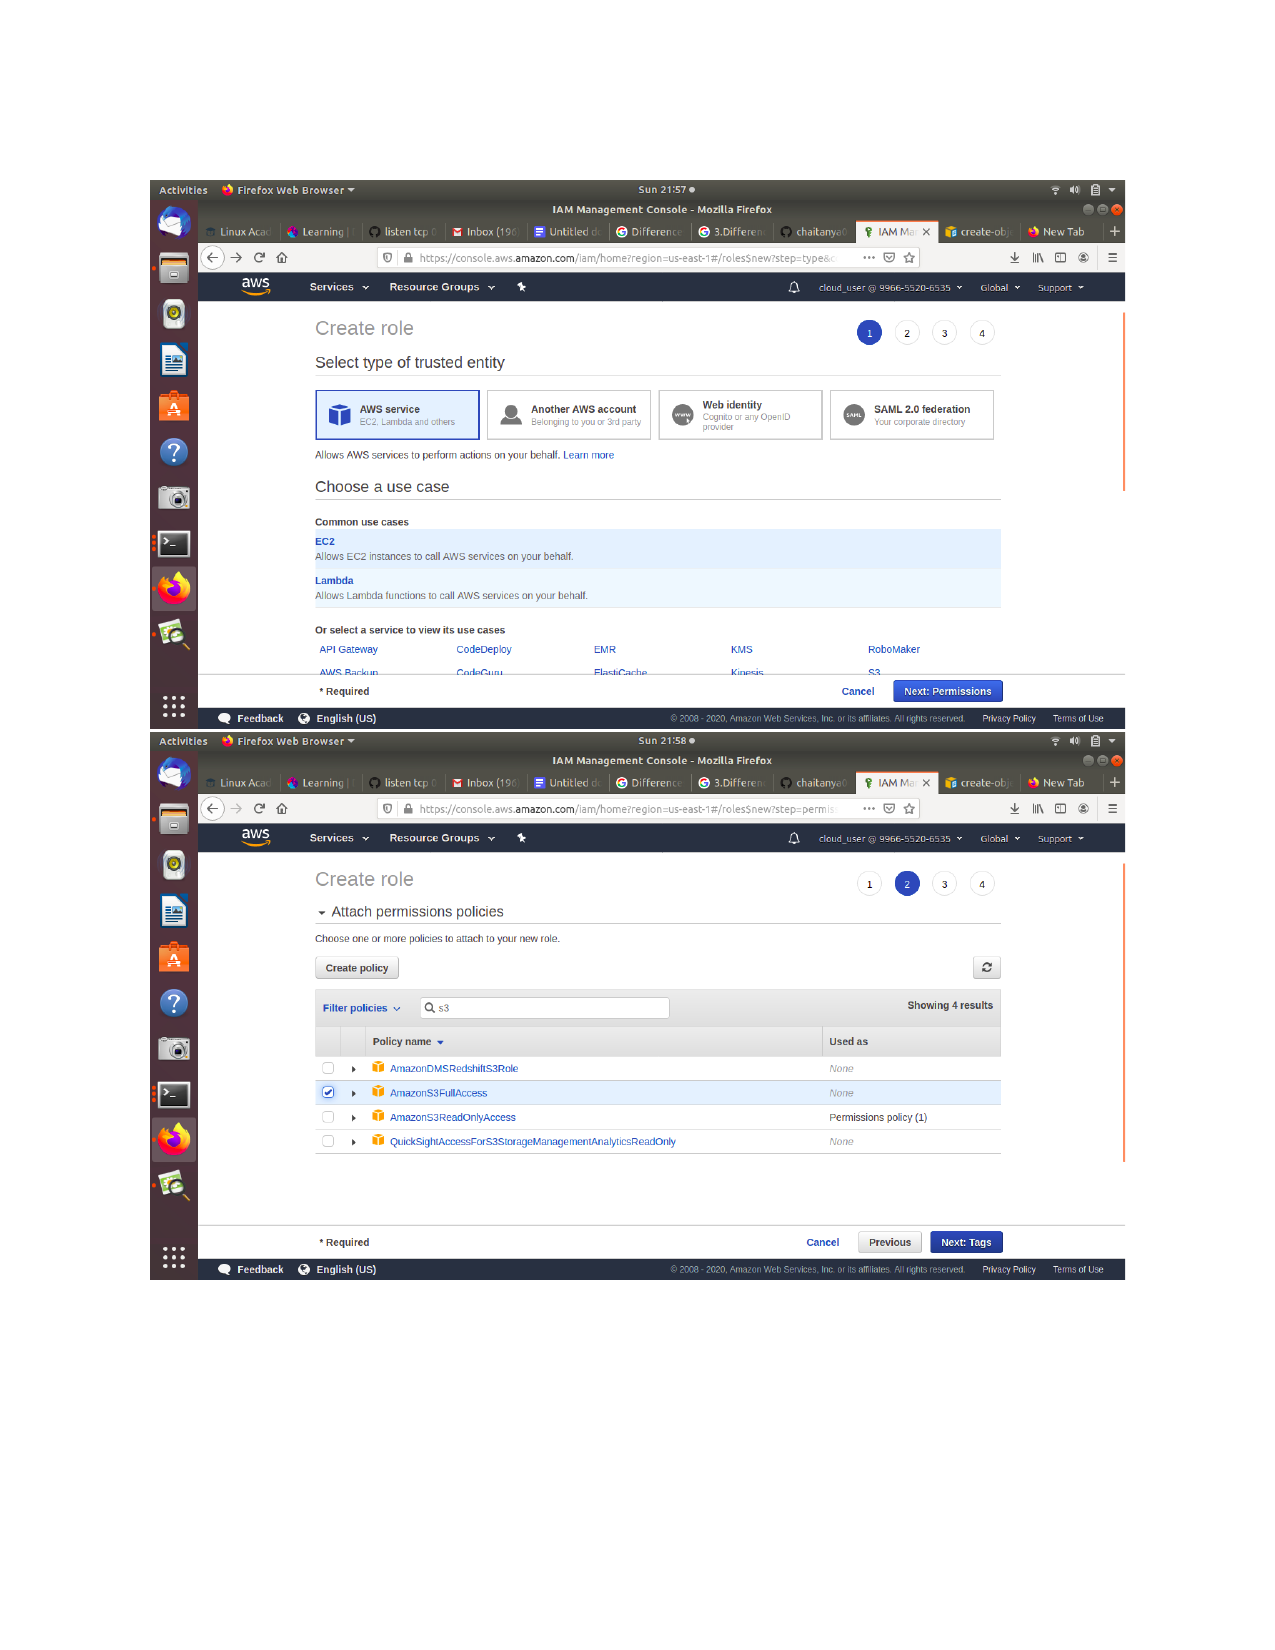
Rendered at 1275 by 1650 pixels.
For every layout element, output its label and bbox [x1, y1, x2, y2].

picture [150, 732, 1125, 1280]
picture [150, 180, 1125, 729]
